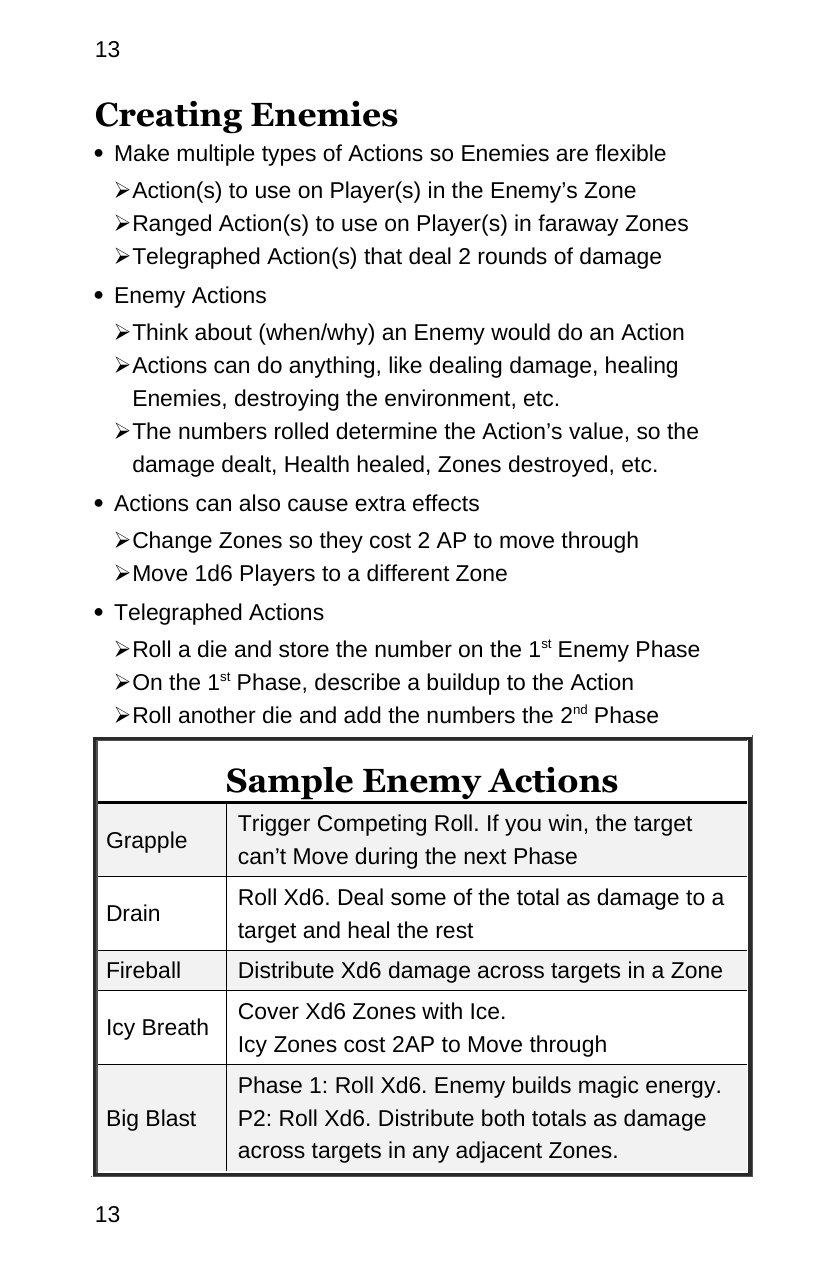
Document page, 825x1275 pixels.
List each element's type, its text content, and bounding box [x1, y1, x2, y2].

text On the 1st Phase, describe a buildup to the Action [113, 669, 750, 696]
text Actions can also cause extra effects [94, 490, 750, 516]
text Roll a die and store the number on the 1st Enemy Phase [113, 636, 750, 663]
table_cell Phase 1: Roll Xd6. Enemy builds magic energy. P2: Roll Xd6. Distribute both totals as damage across targets in any adjacent Zones. [227, 1065, 747, 1171]
table_cell Big Blast [98, 1065, 226, 1171]
table_cell Fireball [98, 951, 226, 990]
text Enemy Actions [94, 282, 750, 308]
text Roll another die and add the numbers the 2nd Phase [113, 702, 750, 728]
text Make multiple types of Actions so Enemies are flexible [94, 140, 750, 166]
text Actions can do anything, like dealing damage, healing Enemies, destroying the environment, etc. [113, 352, 750, 411]
table_cell Drain [98, 877, 226, 950]
table_cell Icy Breath [98, 991, 226, 1064]
table_cell Trigger Competing Roll. If you win, the target can’t Move during the next Phase [227, 804, 747, 876]
text Telegraphed Action(s) that deal 2 rounds of damage [113, 243, 750, 269]
subtitle Creating Enemies [94, 96, 750, 134]
table_cell Grapple [98, 804, 226, 876]
text Action(s) to use on Player(s) in the Enemy’s Zone [113, 177, 750, 203]
text Move 1d6 Players to a different Zone [113, 560, 750, 586]
table_cell Distribute Xd6 damage across targets in a Zone [227, 951, 747, 990]
table_cell Roll Xd6. Deal some of the total as damage to a target and heal the rest [227, 877, 747, 950]
text The numbers rolled determine the Action’s value, so the damage dealt, Health healed, Zones destroyed, etc. [113, 418, 750, 477]
text Think about (when/why) an Enemy would do an Action [113, 319, 750, 346]
table_cell Cover Xd6 Zones with Ice. Icy Zones cost 2AP to Move through [227, 991, 747, 1064]
text Telegraphed Actions [94, 599, 750, 626]
text Change Zones so they cost 2 AP to move through [113, 527, 750, 553]
text Ranged Action(s) to use on Player(s) in faraway Zones [113, 210, 750, 236]
table_header Sample Enemy Actions [98, 741, 747, 801]
